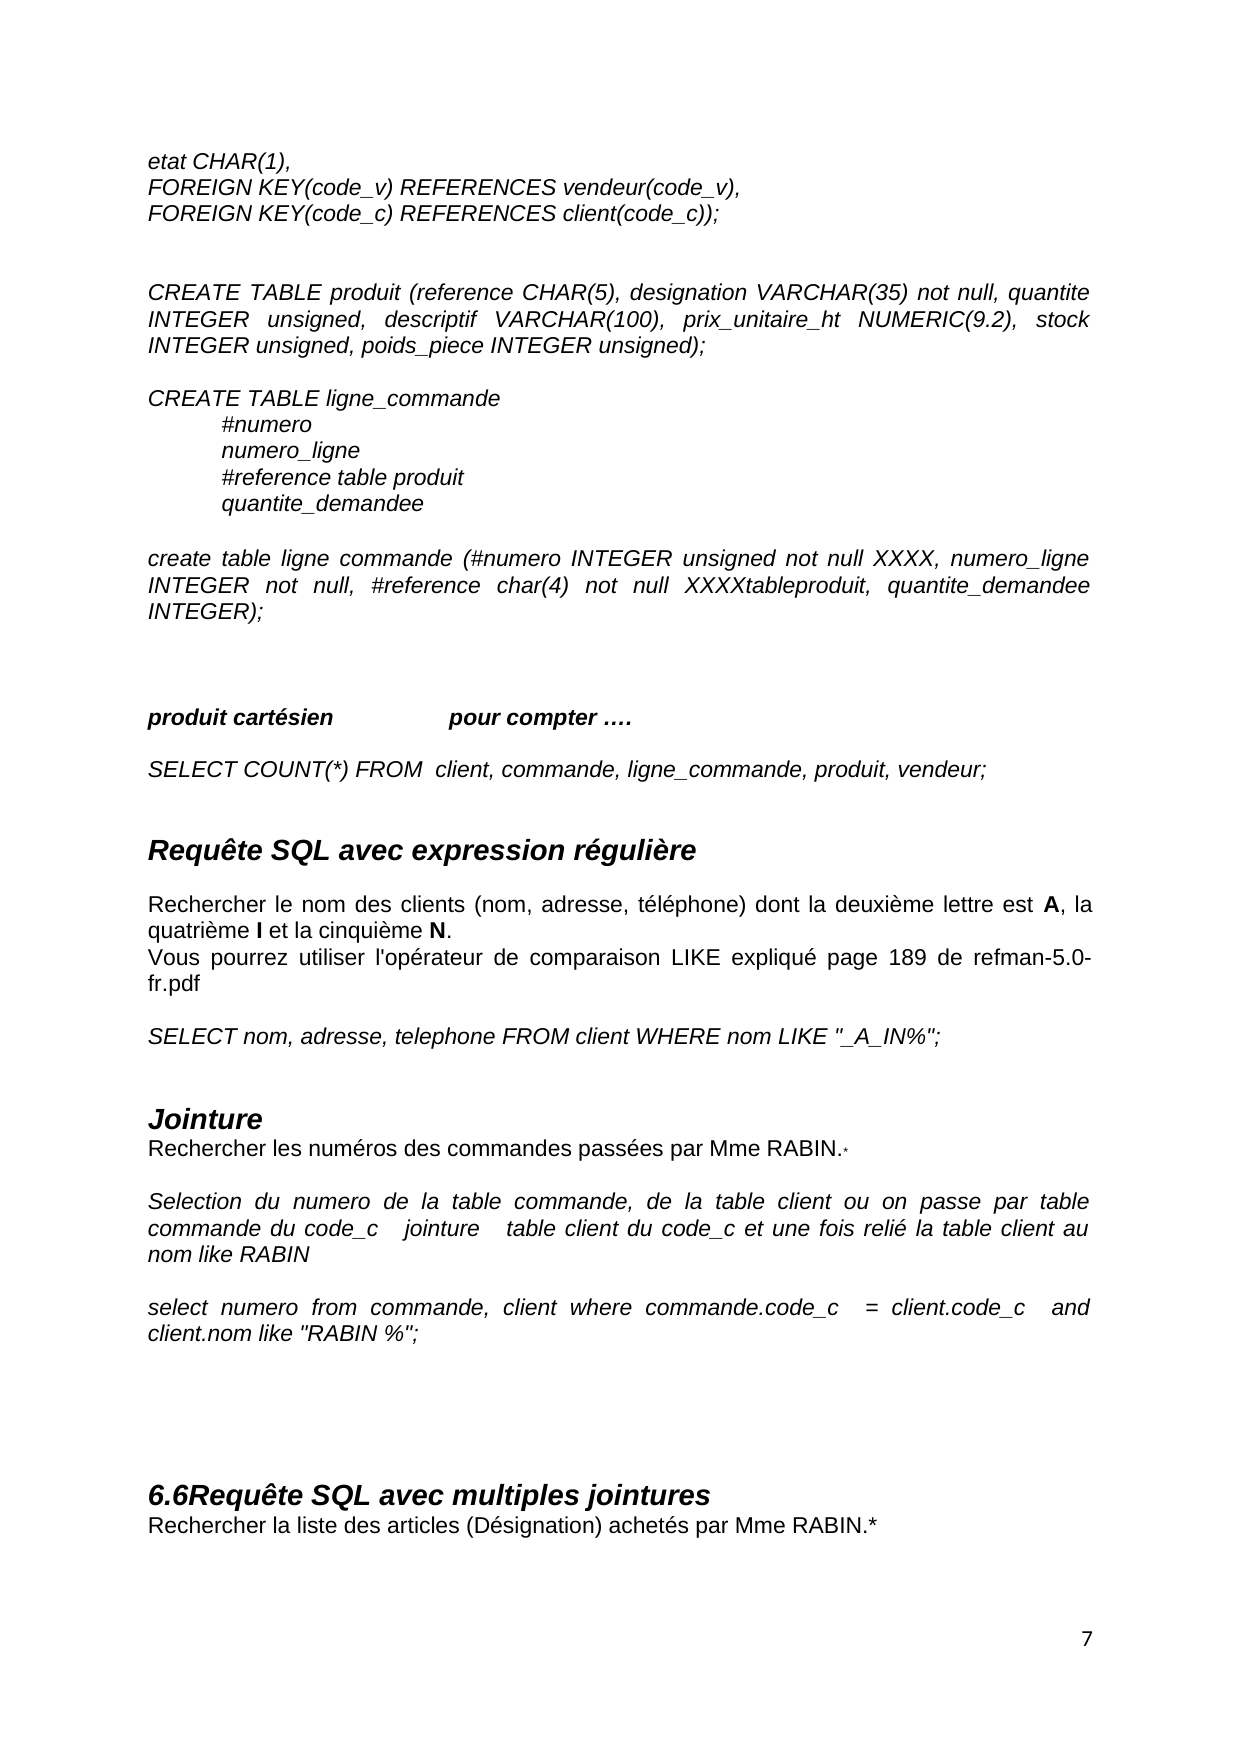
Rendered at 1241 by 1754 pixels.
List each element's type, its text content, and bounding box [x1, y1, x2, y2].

text FOREIGN KEY(code_c) REFERENCES client(code_c)); [148, 200, 1093, 227]
text 6.6Requête SQL avec multiples jointures [148, 1478, 1093, 1512]
text numero_ligne [148, 437, 1093, 464]
text FOREIGN KEY(code_v) REFERENCES vendeur(code_v), [148, 174, 1093, 200]
text create table ligne commande (#numero INTEGER unsigned not null XXXX, numero_ligne INTEGER not null, #reference char(4) not null XXXXtableproduit, quantite_demandee INTEGER); [148, 545, 1093, 624]
text Rechercher le nom des clients (nom, adresse, téléphone) dont la deuxième lettre est A, la quatrième I et la cinquième N. [148, 891, 1093, 944]
text etat CHAR(1), [148, 148, 1093, 174]
text Rechercher la liste des articles (Désignation) achetés par Mme RABIN.* [148, 1512, 1093, 1538]
text Requête SQL avec expression régulière [148, 832, 1093, 866]
text Vous pourrez utiliser l'opérateur de comparaison LIKE expliqué page 189 de refman-5.0-fr.pdf [148, 944, 1093, 996]
text #numero [148, 411, 1093, 437]
text SELECT nom, adresse, telephone FROM client WHERE nom LIKE "_A_IN%"; [148, 1023, 1093, 1049]
text CREATE TABLE produit (reference CHAR(5), designation VARCHAR(35) not null, quantite INTEGER unsigned, descriptif VARCHAR(100), prix_unitaire_ht NUMERIC(9.2), stock INTEGER unsigned, poids_piece INTEGER unsigned); [148, 279, 1093, 358]
text CREATE TABLE ligne_commande [148, 385, 1093, 411]
text SELECT COUNT(*) FROM client, commande, ligne_commande, produit, vendeur; [148, 756, 1093, 782]
text Rechercher les numéros des commandes passées par Mme RABIN.* [148, 1135, 1093, 1162]
text quantite_demandee [148, 490, 1093, 517]
text Selection du numero de la table commande, de la table client ou on passe par table commande du code_c jointure table client du code_c et une fois relié la table client au nom like RABIN [148, 1188, 1093, 1267]
text select numero from commande, client where commande.code_c = client.code_c and client.nom like "RABIN %"; [148, 1293, 1093, 1346]
text Jointure [148, 1102, 1093, 1135]
text #reference table produit [148, 464, 1093, 490]
text produit cartésien pour compter …. [148, 703, 1093, 730]
